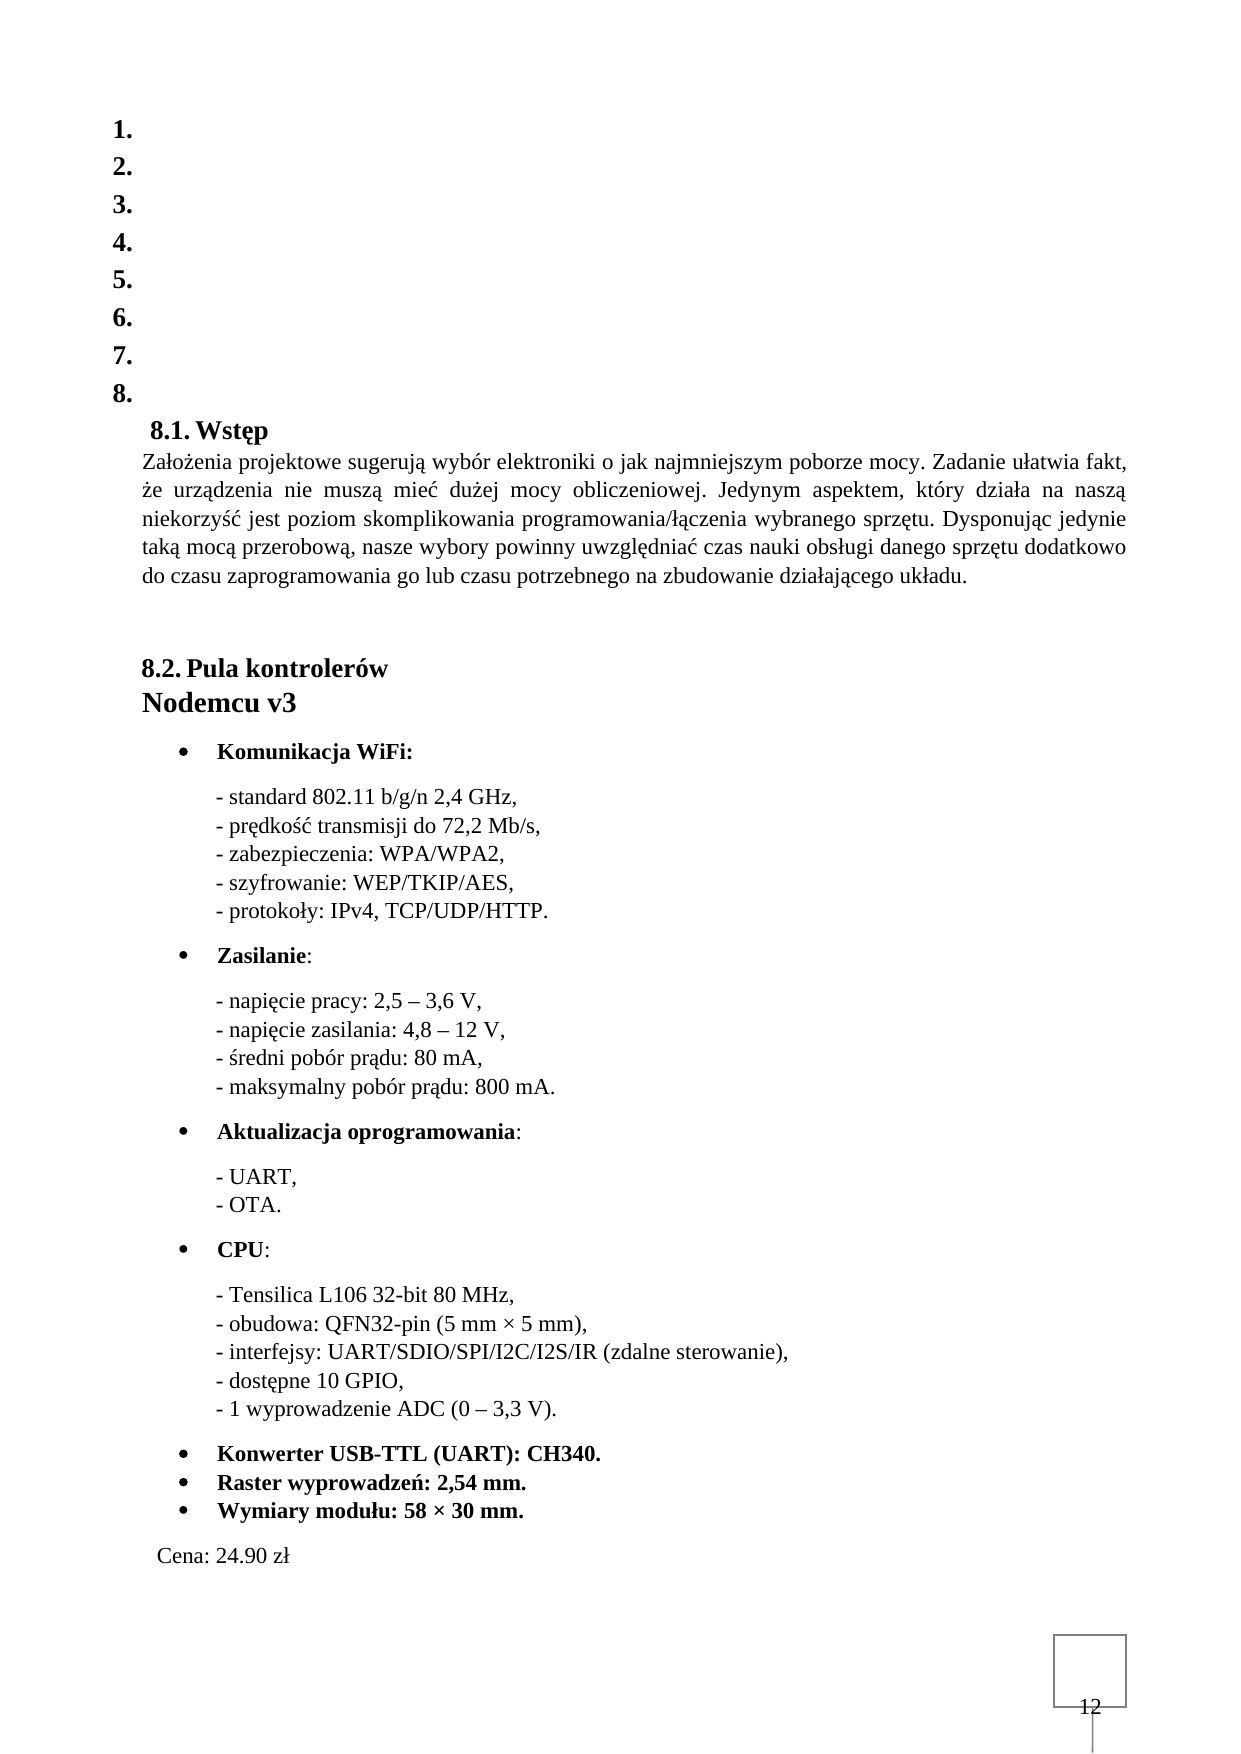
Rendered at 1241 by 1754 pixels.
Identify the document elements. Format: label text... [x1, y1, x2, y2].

list Komunikacja WiFi: [179, 738, 1128, 765]
text - Tensilica L106 32-bit 80 MHz, - obudowa: QFN32-pin (5 mm × 5 mm), - interfejsy: UART/SDIO/SPI/I2C/I2S/IR (zdalne sterowanie), - dostępne 10 GPIO, - 1 wyprowadzenie ADC (0 – 3,3 V). [216, 1282, 1128, 1422]
text - napięcie pracy: 2,5 – 3,6 V, - napięcie zasilania: 4,8 – 12 V, - średni pobór prądu: 80 mA, - maksymalny pobór prądu: 800 mA. [216, 987, 1128, 1099]
list Wymiary modułu: 58 × 30 mm. [179, 1497, 1128, 1524]
text Nodemcu v3 [142, 686, 1128, 719]
text Cena: 24.90 zł [157, 1542, 1128, 1569]
list CPU: [179, 1236, 1128, 1263]
text - standard 802.11 b/g/n 2,4 GHz, - prędkość transmisji do 72,2 Mb/s, - zabezpieczenia: WPA/WPA2, - szyfrowanie: WEP/TKIP/AES, - protokoły: IPv4, TCP/UDP/HTTP. [216, 783, 1128, 923]
text Założenia projektowe sugerują wybór elektroniki o jak najmniejszym poborze mocy. Zadanie ułatwia fakt, że urządzenia nie muszą mieć dużej mocy obliczeniowej. Jedynym aspektem, który działa na naszą niekorzyść jest poziom skomplikowania programowania/łączenia wybranego sprzętu. Dysponując jedynie taką mocą przerobową, nasze wybory powinny uwzględniać czas nauki obsługi danego sprzętu dodatkowo do czasu zaprogramowania go lub czasu potrzebnego na zbudowanie działającego układu. [142, 448, 1128, 588]
list Aktualizacja oprogramowania: [179, 1118, 1128, 1144]
text - UART, - OTA. [216, 1163, 1128, 1218]
list Konwerter USB-TTL (UART): CH340. [179, 1440, 1128, 1467]
subtitle Pula kontrolerów [141, 652, 1128, 683]
subtitle Wstęp [150, 414, 1128, 446]
list Zasilanie: [179, 942, 1128, 969]
list Raster wyprowadzeń: 2,54 mm. [179, 1469, 1128, 1495]
